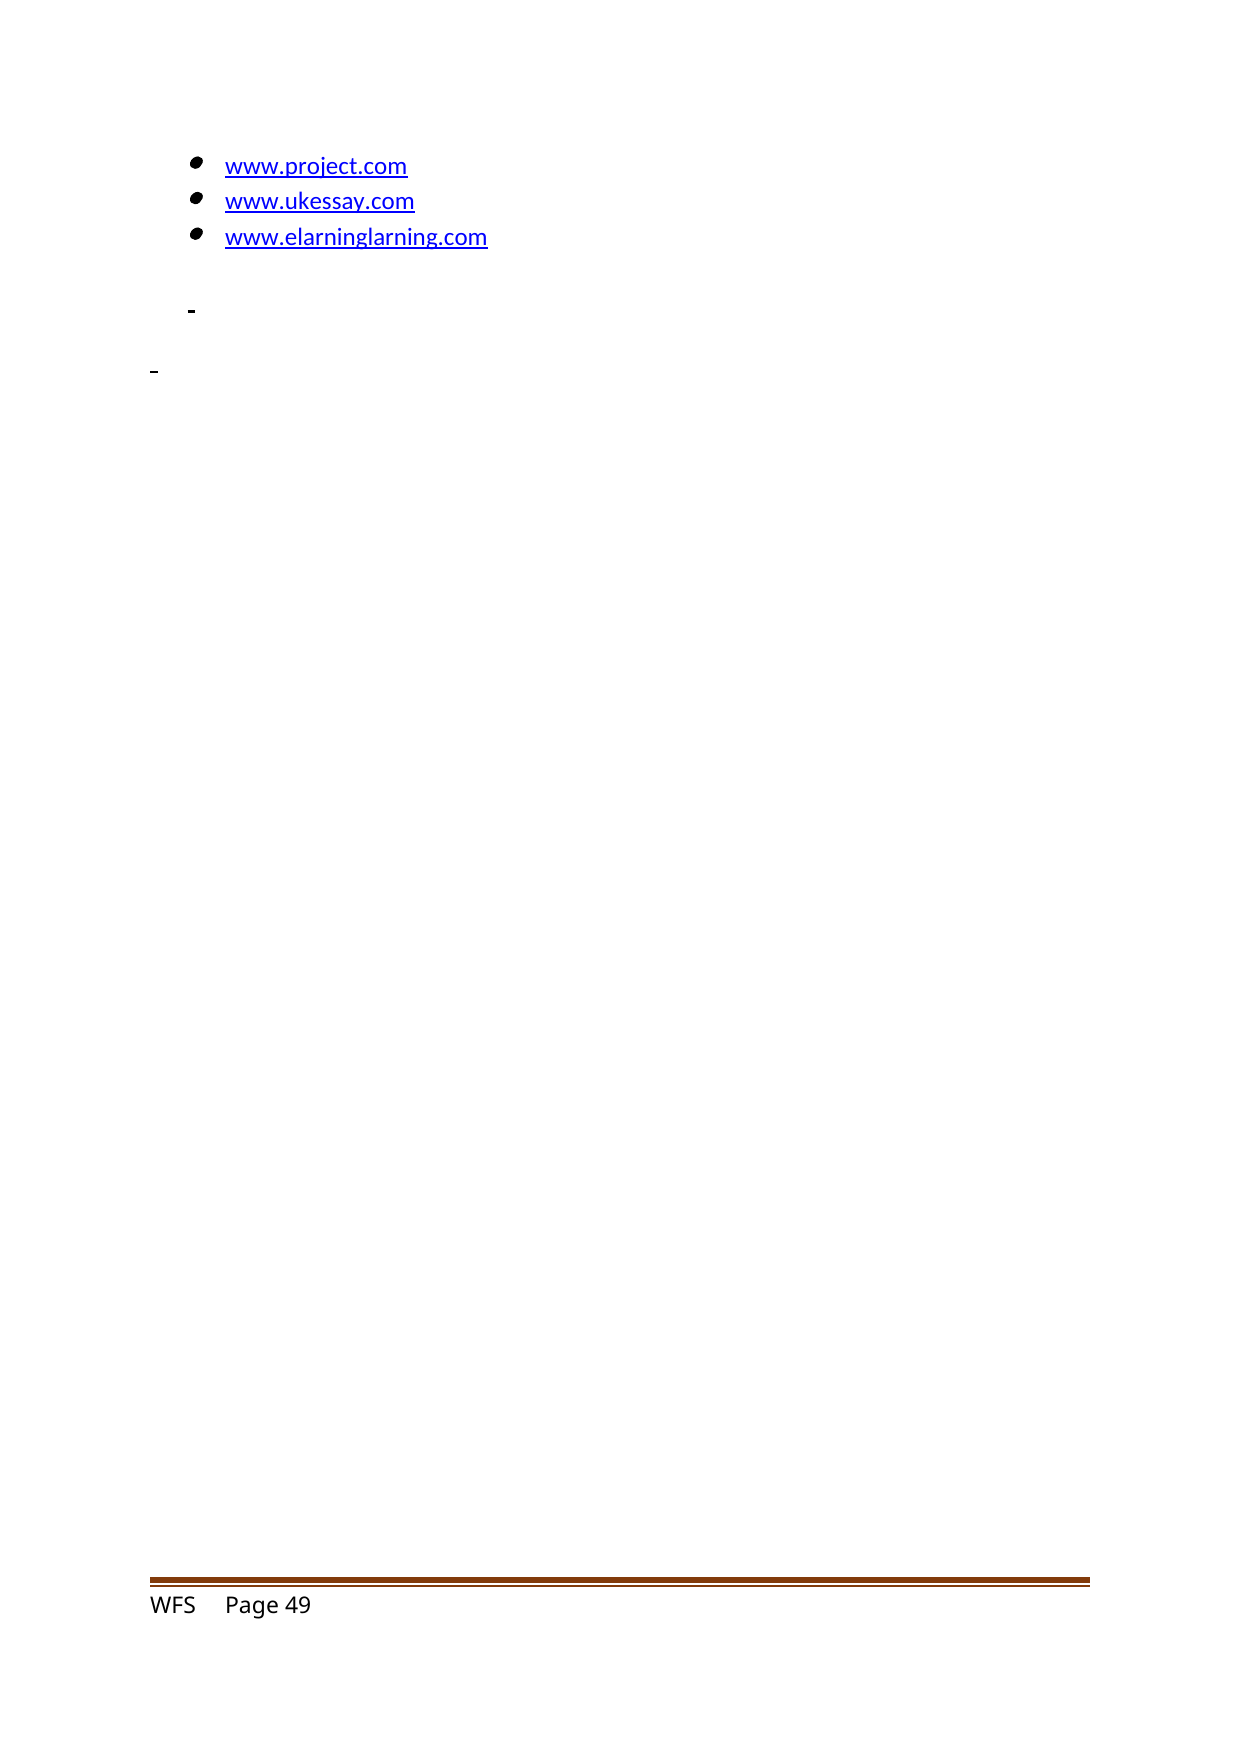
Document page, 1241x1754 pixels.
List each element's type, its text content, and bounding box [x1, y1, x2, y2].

list www.elarninglarning.com [187, 221, 1090, 252]
list www.project.com [187, 150, 1090, 181]
list www.ukessay.com [187, 186, 1090, 217]
